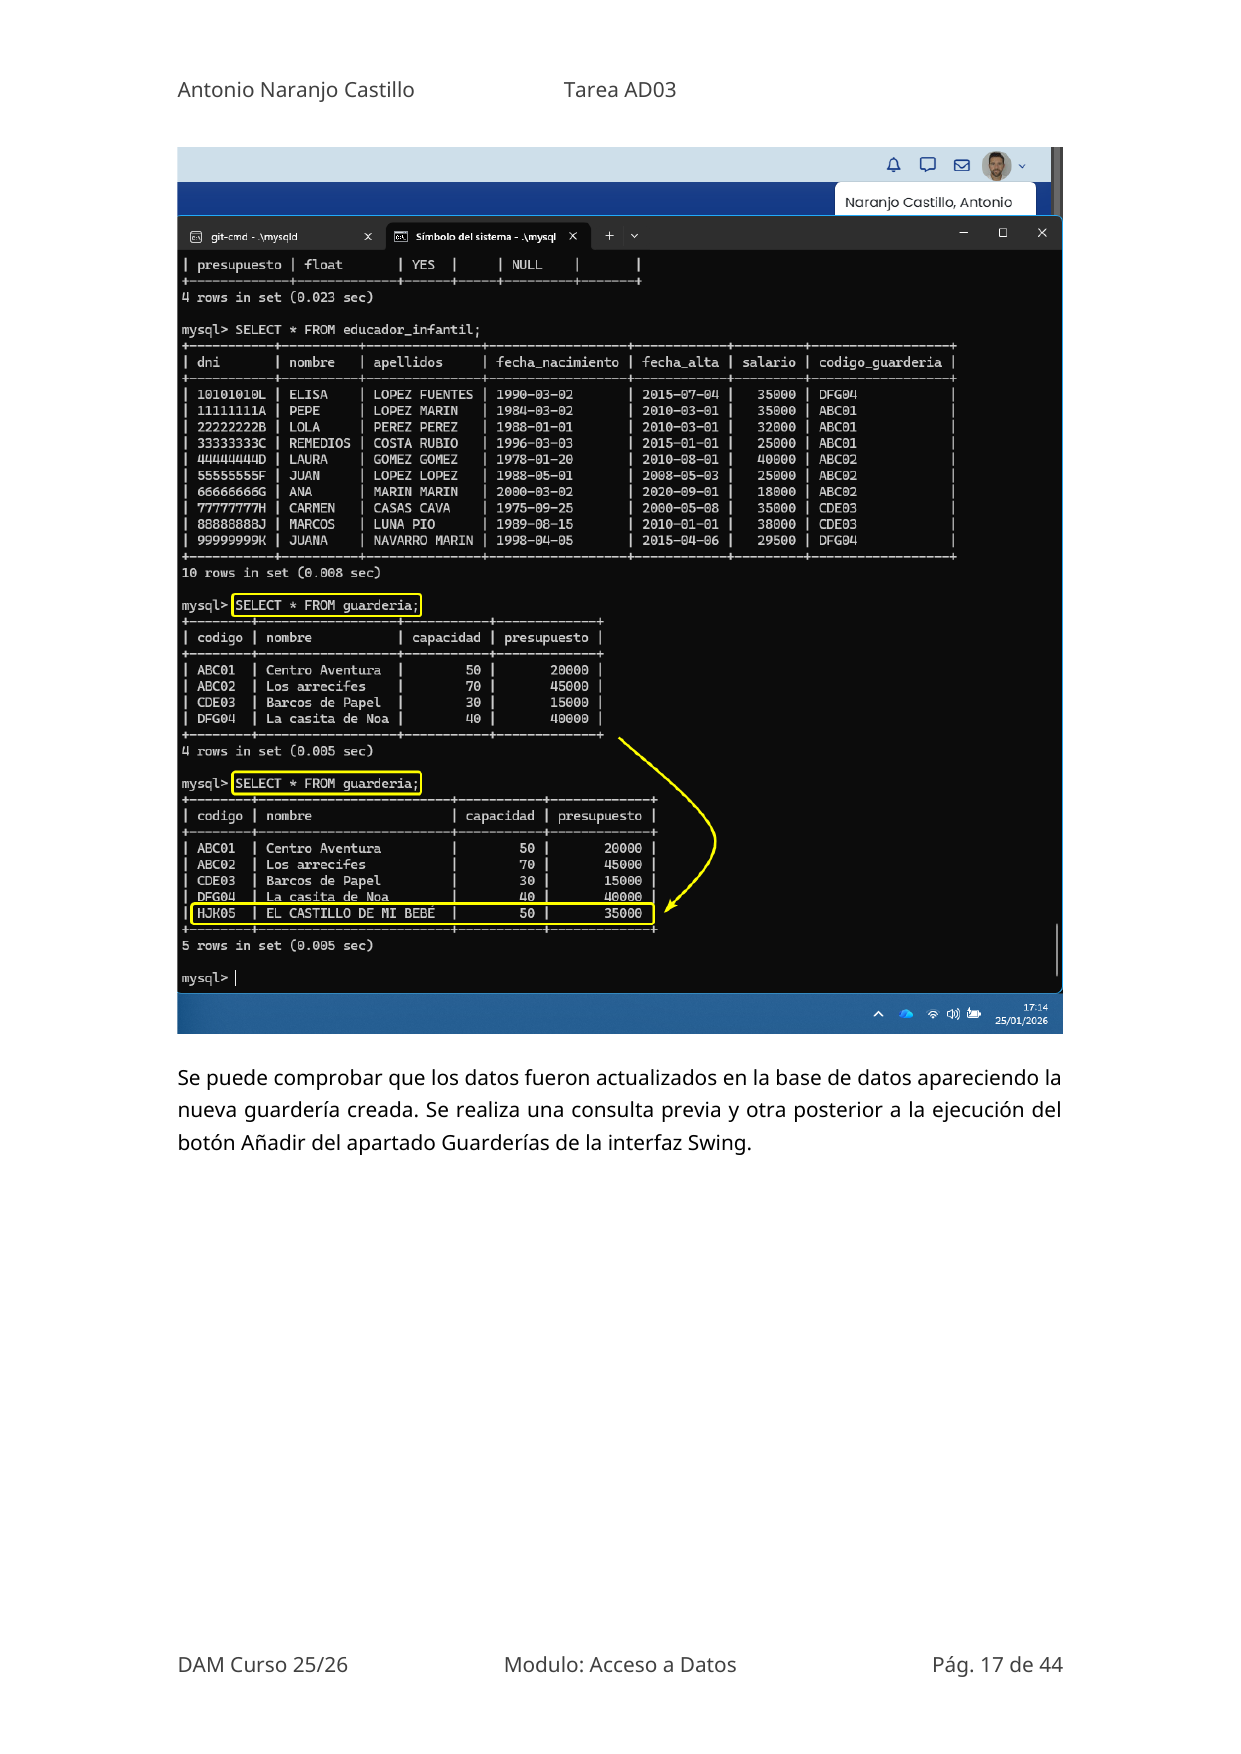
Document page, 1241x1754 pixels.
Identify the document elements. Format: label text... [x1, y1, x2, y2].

text Se puede comprobar que los datos fueron actualizados en la base de datos apareciendo la nueva guardería creada. Se realiza una consulta previa y otra posterior a la ejecución del botón Añadir del apartado Guarderías de la interfaz Swing. [177, 1063, 1063, 1156]
picture [177, 147, 1063, 1034]
